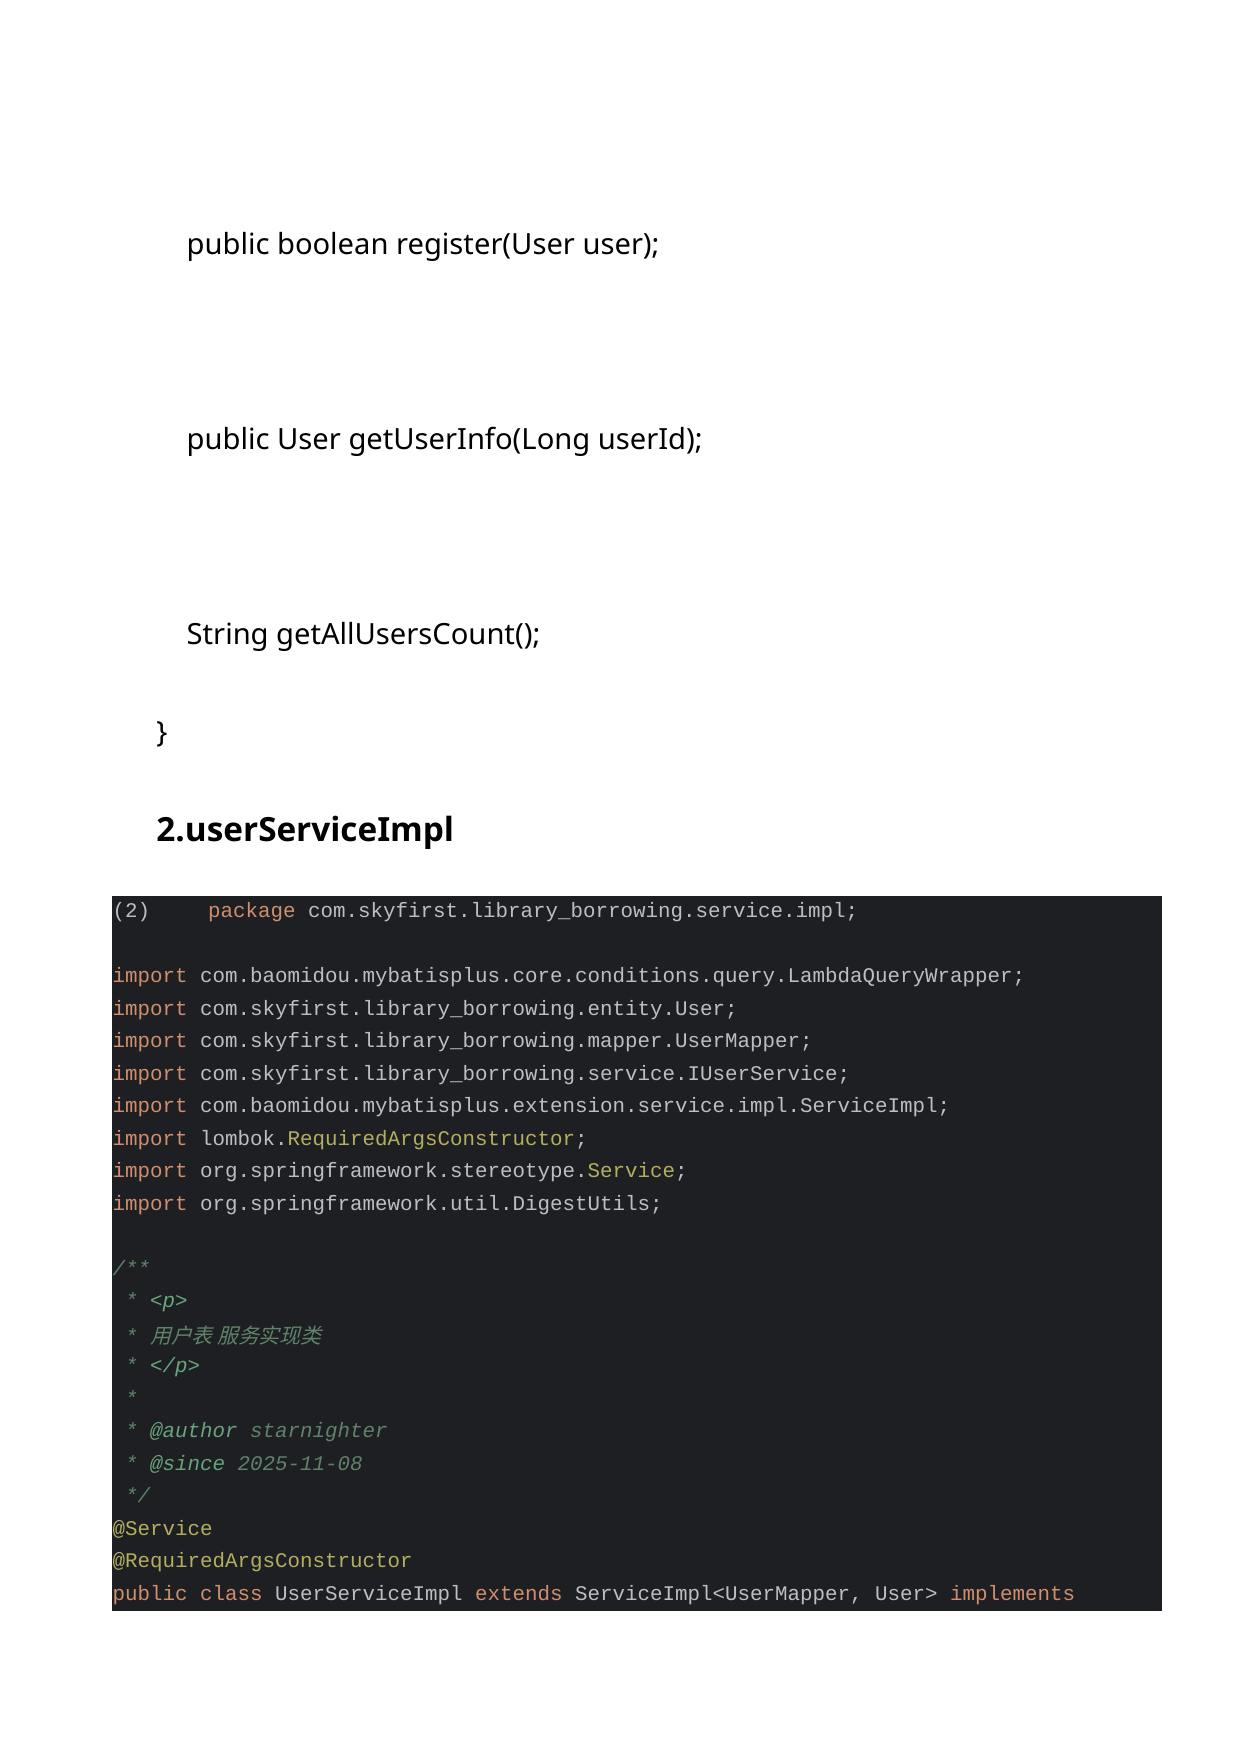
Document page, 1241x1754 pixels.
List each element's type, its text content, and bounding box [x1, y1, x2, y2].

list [112, 896, 1162, 1611]
text 2.userServiceImpl [156, 796, 1162, 861]
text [156, 113, 1162, 763]
